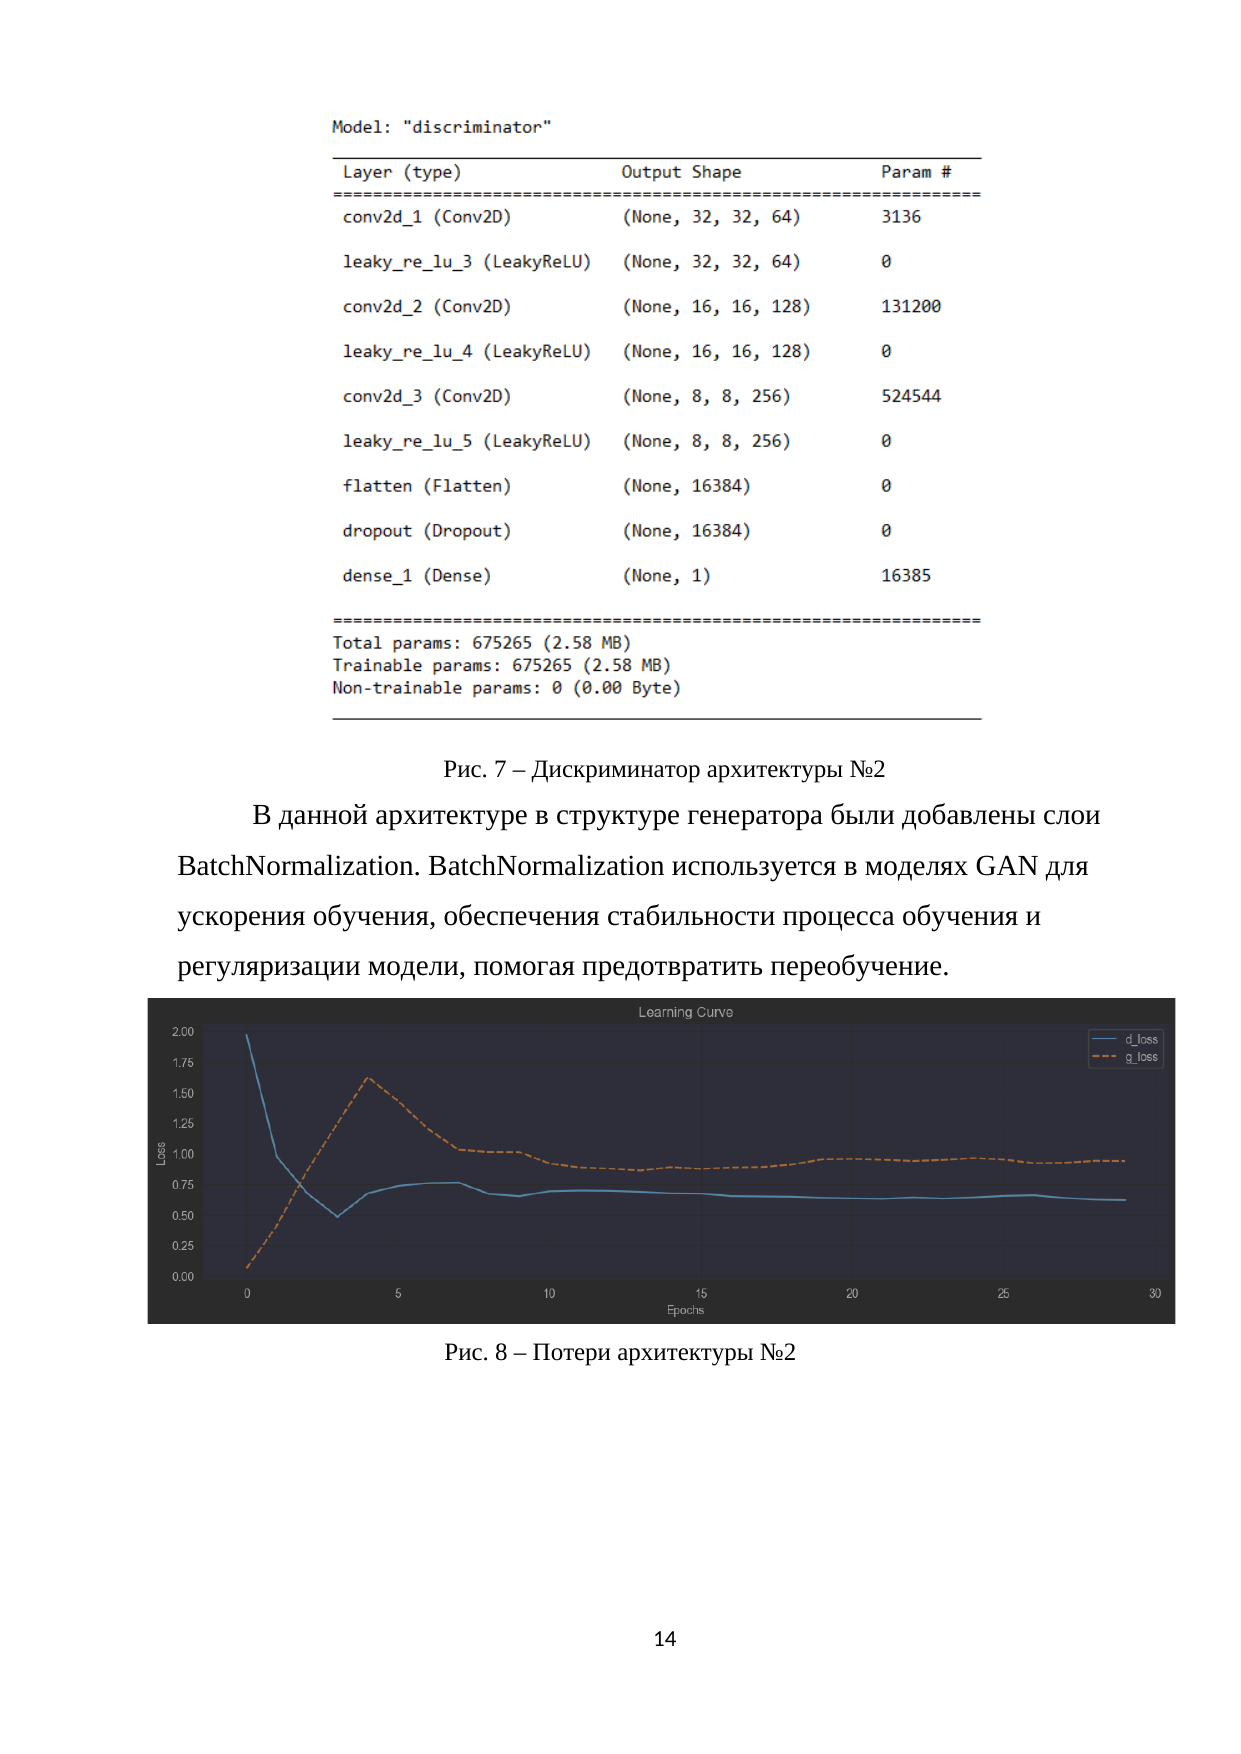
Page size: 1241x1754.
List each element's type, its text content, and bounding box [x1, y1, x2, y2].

picture [329, 118, 1000, 741]
text Рис. 8 – Потери архитектуры №2 [88, 1337, 1152, 1366]
text Рис. 7 – Дискриминатор архитектуры №2 [177, 754, 1152, 783]
picture [147, 998, 1176, 1324]
text В данной архитектуре в структуре генератора были добавлены слои BatchNormalization. BatchNormalization используется в моделях GAN для ускорения обучения, обеспечения стабильности процесса обучения и регуляризации модели, помогая предотвратить переобучение. [177, 797, 1152, 982]
